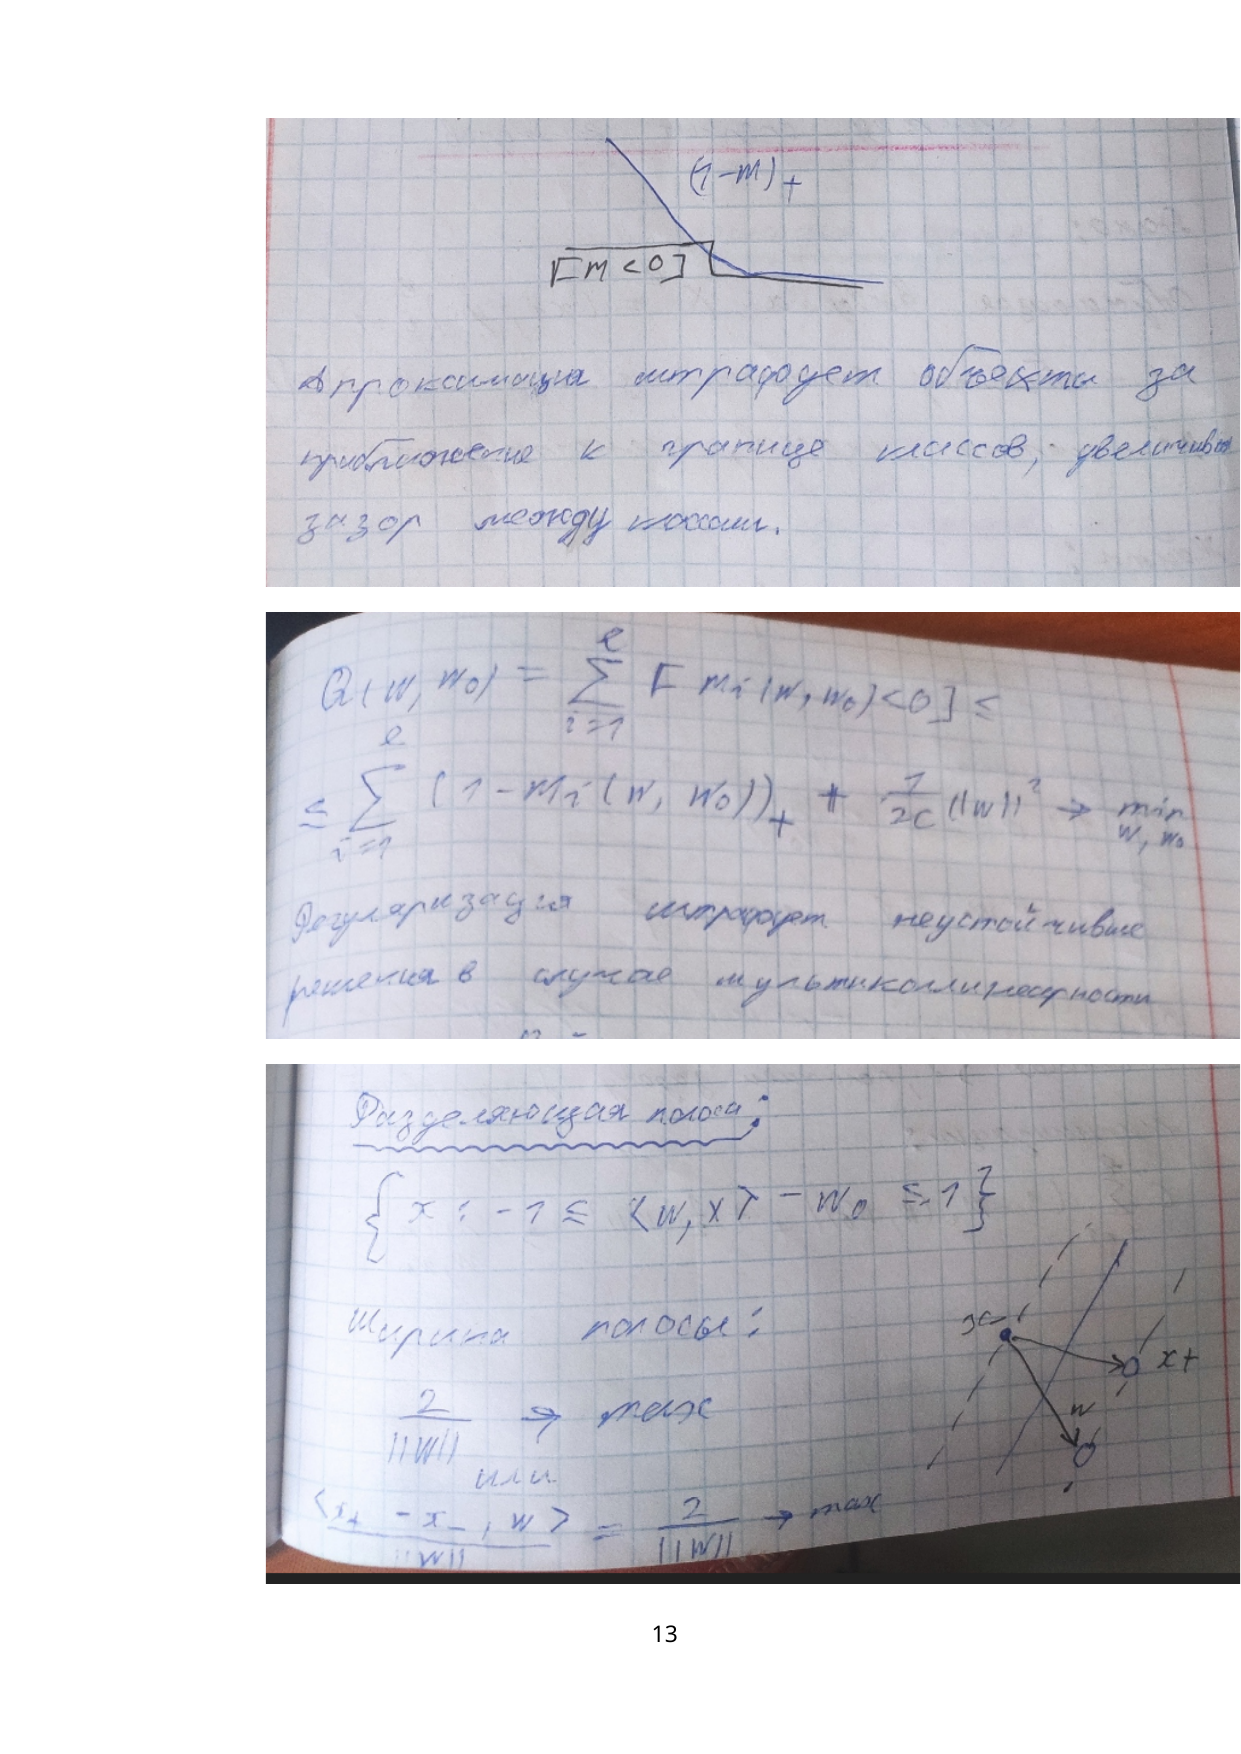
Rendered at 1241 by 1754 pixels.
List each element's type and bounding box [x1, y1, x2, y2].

picture [265, 612, 1241, 1039]
picture [265, 1064, 1241, 1584]
picture [265, 118, 1241, 587]
